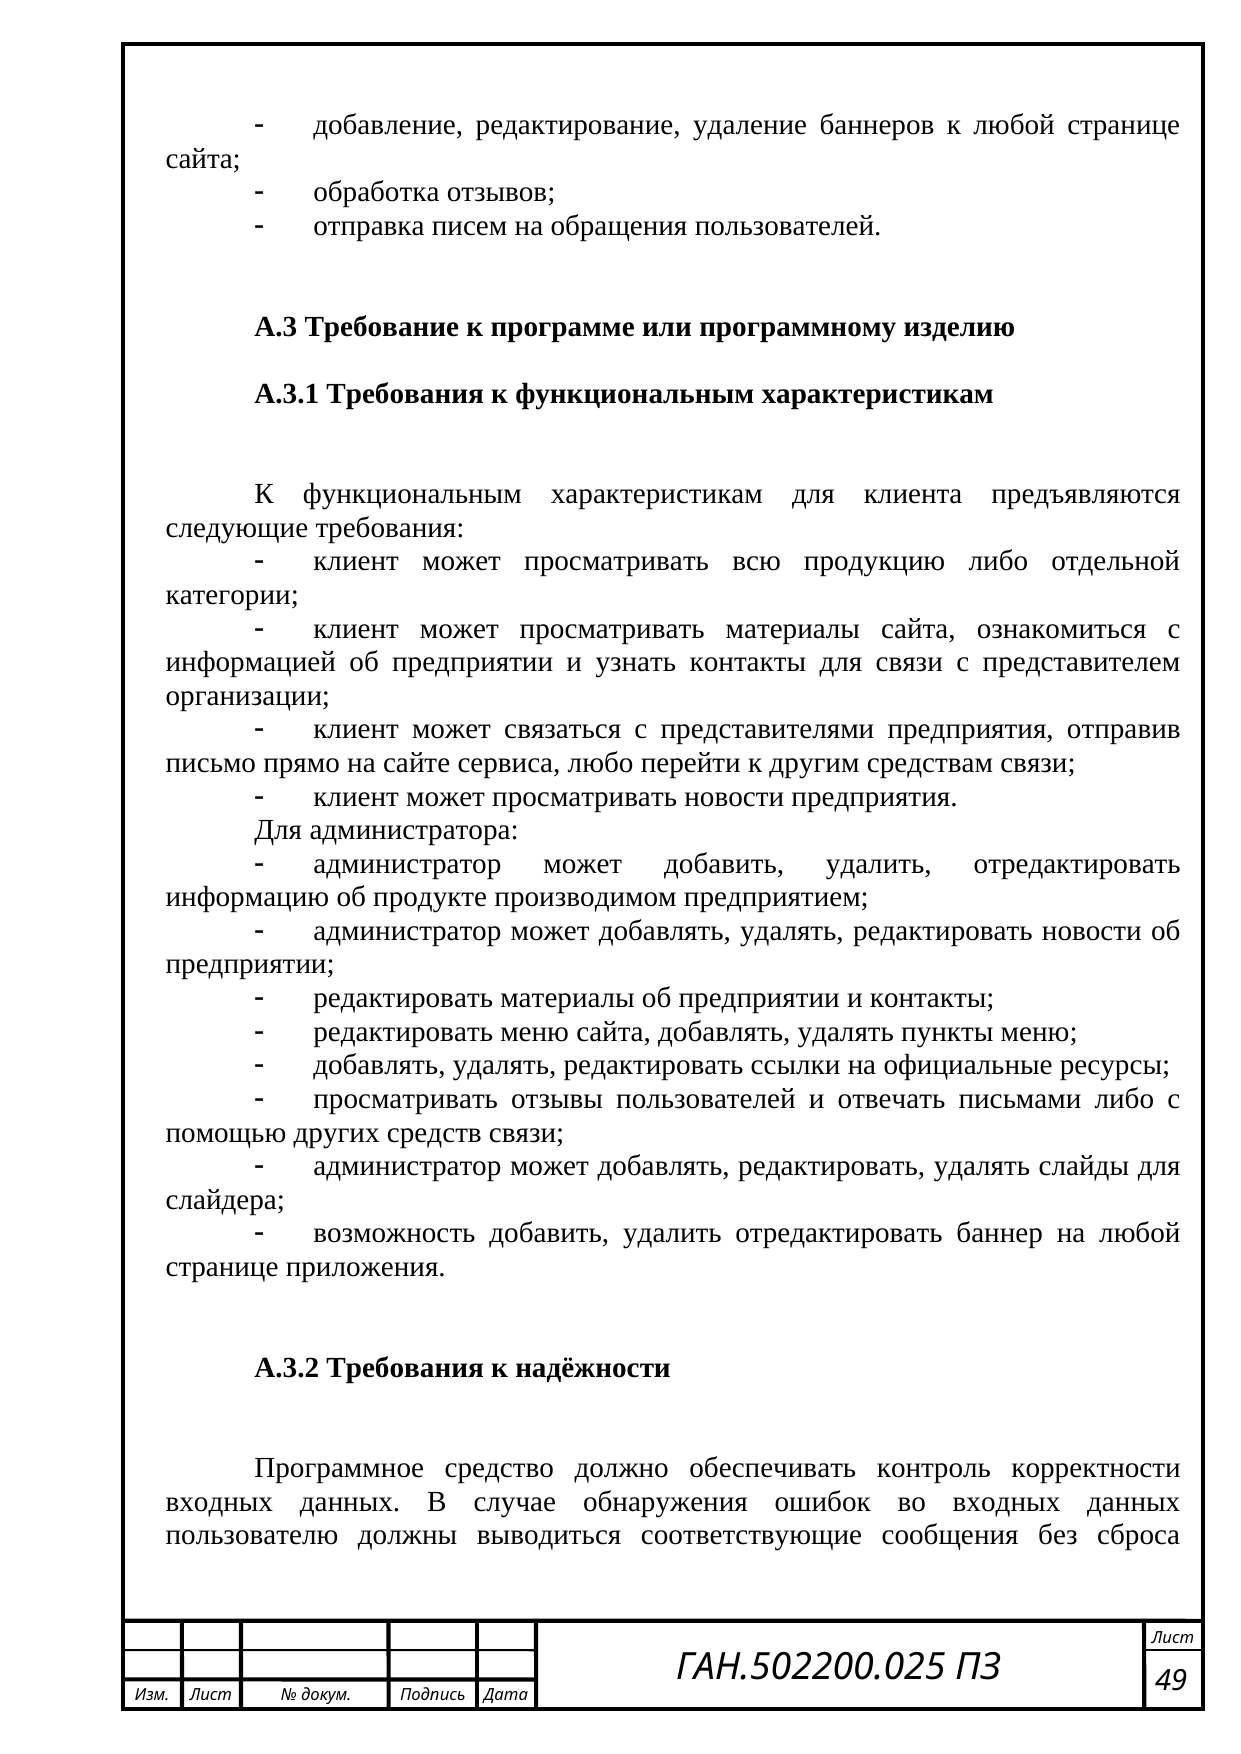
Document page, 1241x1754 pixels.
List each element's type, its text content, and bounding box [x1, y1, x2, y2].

text клиент может просматривать всю продукцию либо отдельной категории; [165, 543, 1181, 611]
text добавлять, удалять, редактировать ссылки на официальные ресурсы; [165, 1047, 1181, 1081]
text администратор может добавлять, редактировать, удалять слайды для слайдера; [165, 1148, 1181, 1216]
text А.3.2 Требования к надёжности [165, 1350, 1181, 1383]
text А.3.1 Требования к функциональным характеристикам [165, 376, 1181, 409]
text просматривать отзывы пользователей и отвечать письмами либо с помощью других средств связи; [165, 1081, 1181, 1148]
text возможность добавить, удалить отредактировать баннер на любой странице приложения. [165, 1216, 1181, 1283]
text А.3 Требование к программе или программному изделию [165, 309, 1181, 342]
text обработка отзывов; [165, 174, 1181, 208]
text добавление, редактирование, удаление баннеров к любой странице сайта; [165, 107, 1181, 174]
text редактировать материалы об предприятии и контакты; [165, 980, 1181, 1014]
list Для администратора: [254, 812, 1181, 846]
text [165, 1450, 1181, 1551]
text клиент может просматривать новости предприятия. [165, 779, 1181, 812]
text администратор может добавлять, удалять, редактировать новости об предприятии; [165, 913, 1181, 980]
text администратор может добавить, удалить, отредактировать информацию об продукте производимом предприятием; [165, 846, 1181, 913]
text клиент может просматривать материалы сайта, ознакомиться с информацией об предприятии и узнать контакты для связи с представителем организации; [165, 611, 1181, 711]
text отправка писем на обращения пользователей. [165, 208, 1181, 242]
text клиент может связаться с представителями предприятия, отправив письмо прямо на сайте сервиса, любо перейти к другим средствам связи; [165, 711, 1181, 779]
text К функциональным характеристикам для клиента предъявляются следующие требования: [165, 476, 1181, 543]
text редактировать меню сайта, добавлять, удалять пункты меню; [165, 1014, 1181, 1047]
